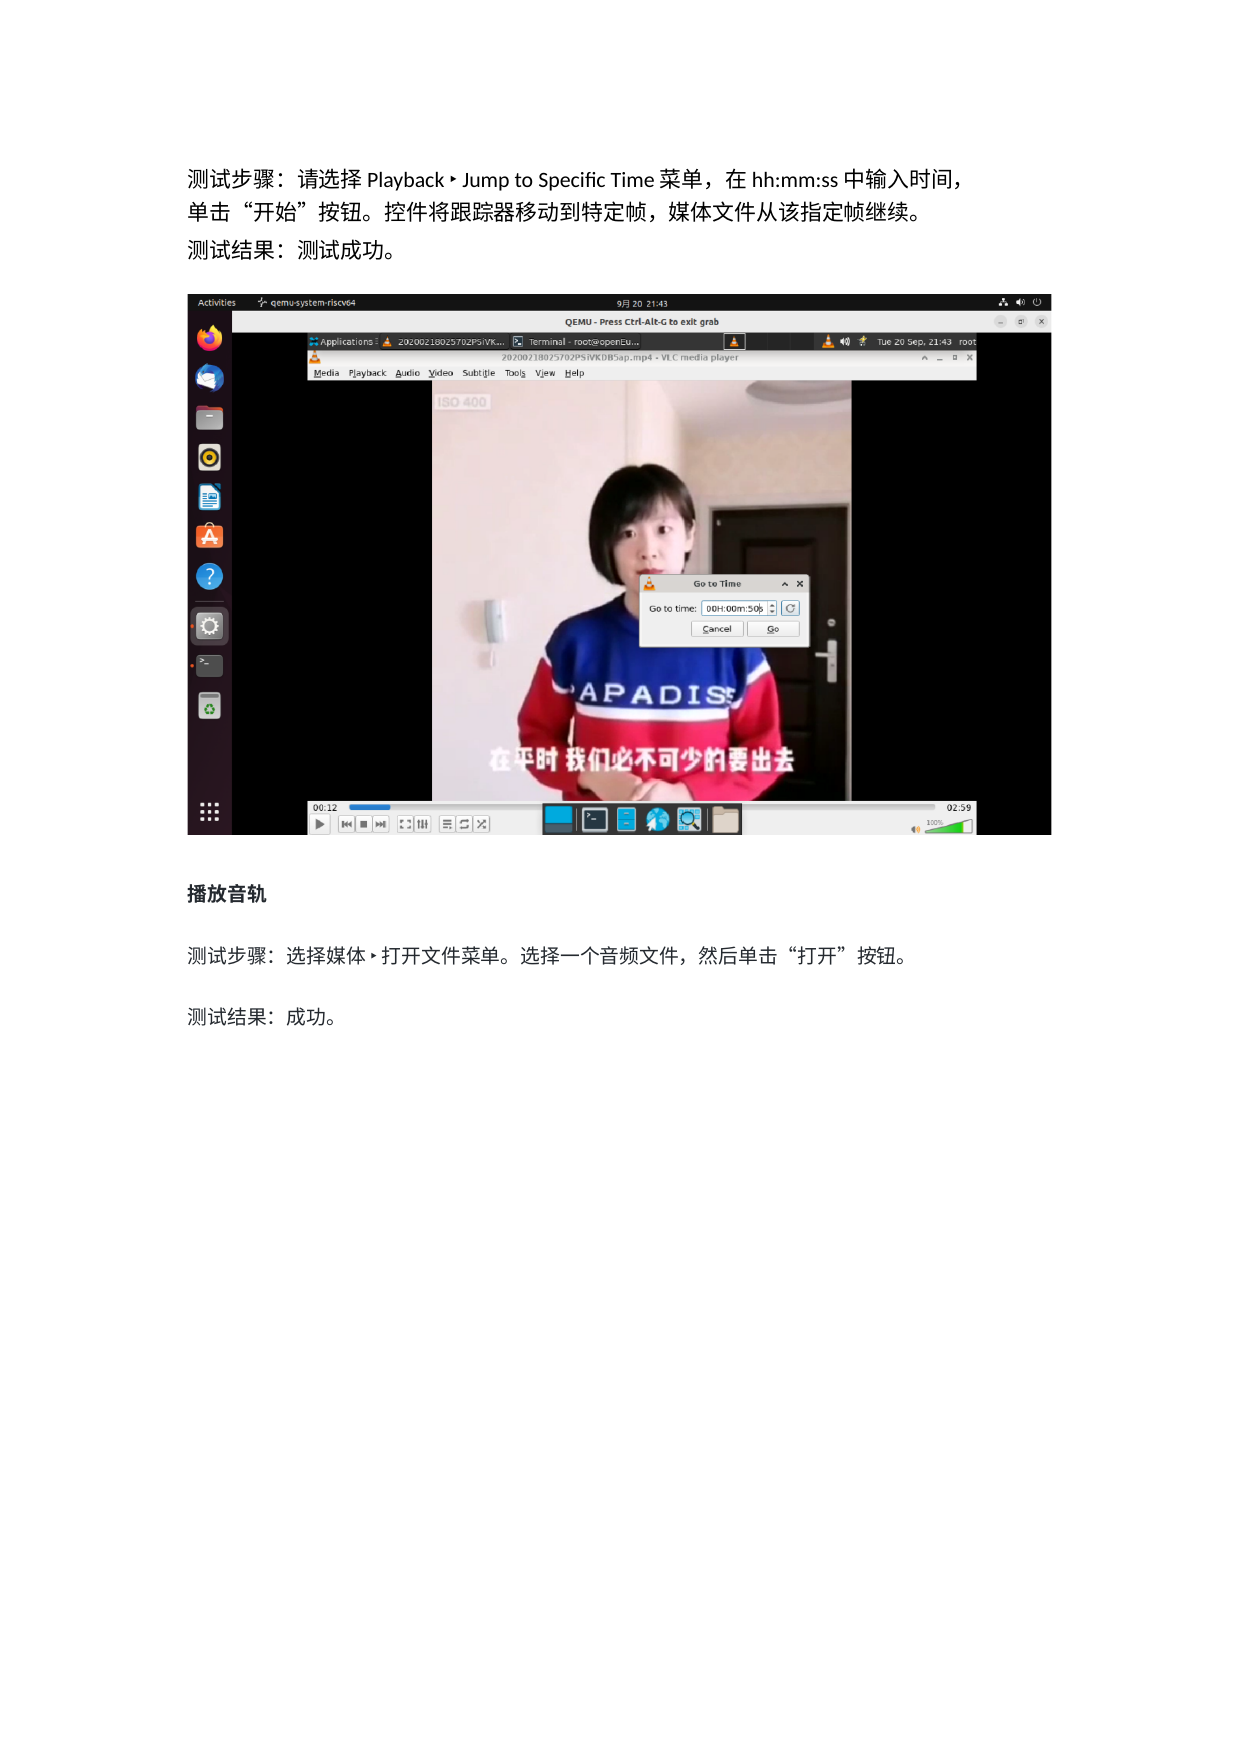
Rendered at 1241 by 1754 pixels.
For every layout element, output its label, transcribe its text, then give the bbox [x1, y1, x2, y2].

text 单击“开始”按钮。控件将跟踪器移动到特定帧，媒体文件从该指定帧继续。 [187, 194, 1053, 227]
list 测试结果：成功。 [187, 1000, 1053, 1032]
picture [187, 294, 1052, 835]
text 测试步骤：请选择Playback ‣ Jump to Specific Time菜单，在 hh:mm:ss 中输入时间， [187, 162, 1053, 194]
subtitle 播放音轨 [187, 877, 1053, 909]
list 测试结果：测试成功。 [187, 232, 1053, 265]
list 测试步骤：选择媒体 ‣ 打开文件菜单。选择一个音频文件，然后单击“打开”按钮。 [187, 938, 1053, 971]
